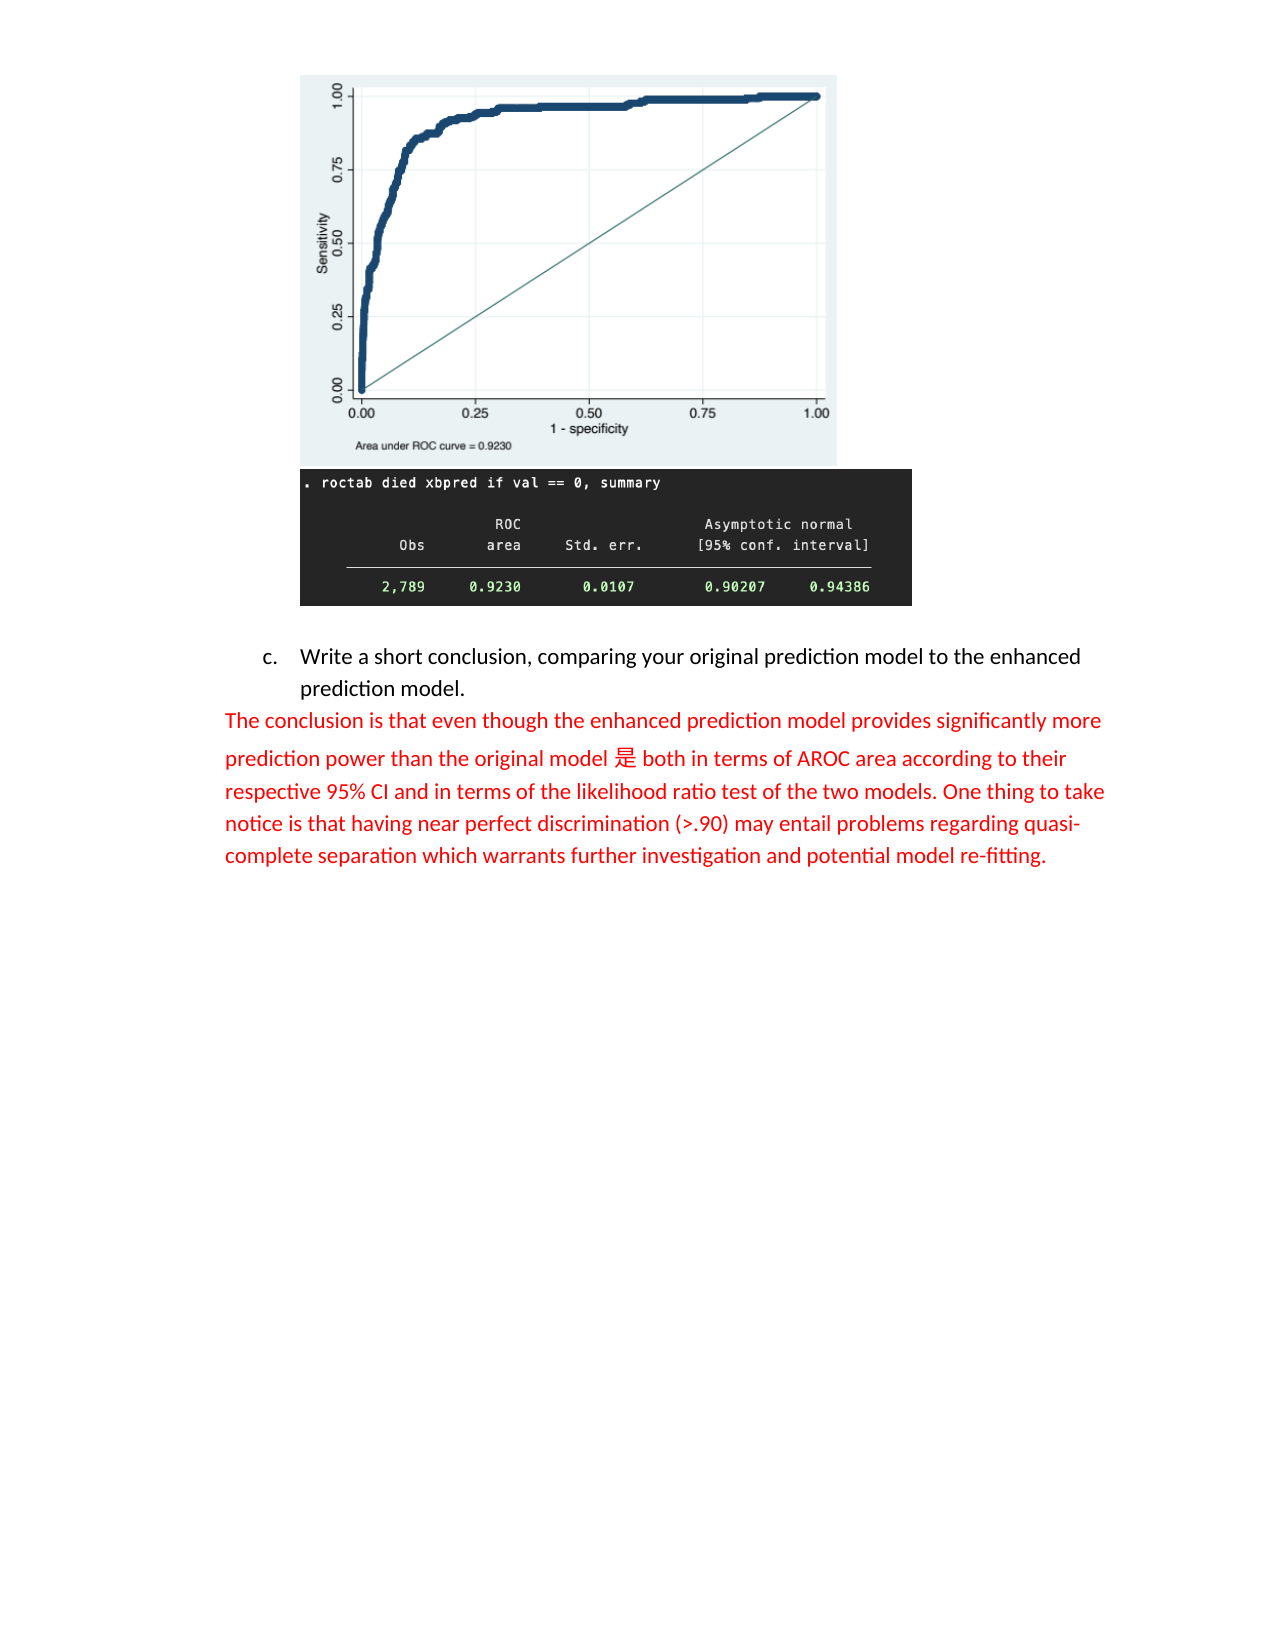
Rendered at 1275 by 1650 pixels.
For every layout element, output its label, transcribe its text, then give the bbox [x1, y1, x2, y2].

picture [300, 469, 912, 606]
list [262, 75, 1125, 606]
list The conclusion is that even though the enhanced prediction model provides significantly more prediction power than the original model 是 both in terms of AROC area according to their respective 95% CI and in terms of the likelihood ratio test of the two models. One thing to take notice is that having near perfect discrimination (>.90) may entail problems regarding quasi-complete separation which warrants further investigation and potential model re-fitting. [225, 707, 1125, 869]
list Write a short conclusion, comparing your original prediction model to the enhanced prediction model. [262, 642, 1125, 702]
